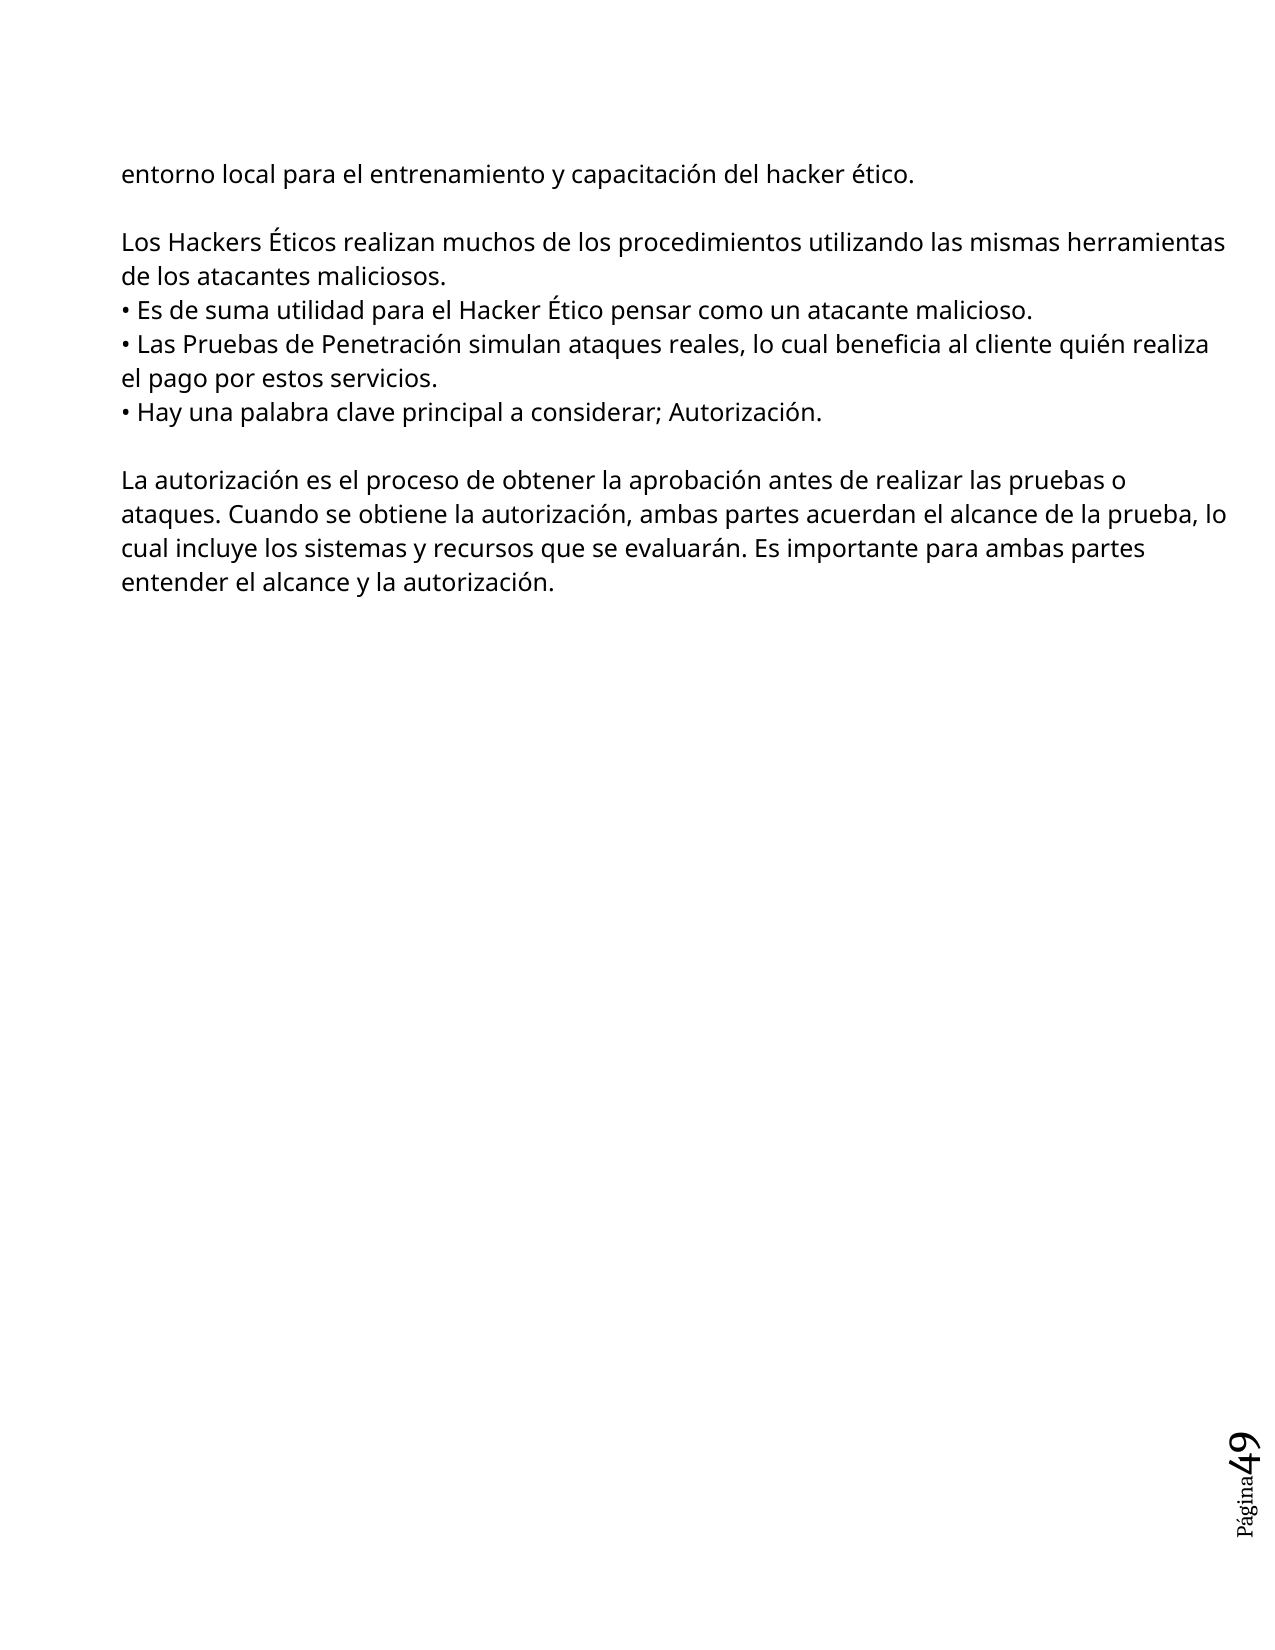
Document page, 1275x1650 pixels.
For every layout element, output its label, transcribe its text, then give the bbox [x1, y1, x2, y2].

text Los Hackers Éticos realizan muchos de los procedimientos utilizando las mismas herramientas de los atacantes maliciosos. [121, 224, 1231, 292]
text La autorización es el proceso de obtener la aprobación antes de realizar las pruebas o ataques. Cuando se obtiene la autorización, ambas partes acuerdan el alcance de la prueba, lo cual incluye los sistemas y recursos que se evaluarán. Es importante para ambas partes entender el alcance y la autorización. [121, 463, 1231, 599]
text • Las Pruebas de Penetración simulan ataques reales, lo cual beneficia al cliente quién realiza el pago por estos servicios. [121, 327, 1231, 395]
text • Hay una palabra clave principal a considerar; Autorización. [121, 395, 1231, 429]
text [121, 156, 1231, 190]
text • Es de suma utilidad para el Hacker Ético pensar como un atacante malicioso. [121, 292, 1231, 327]
